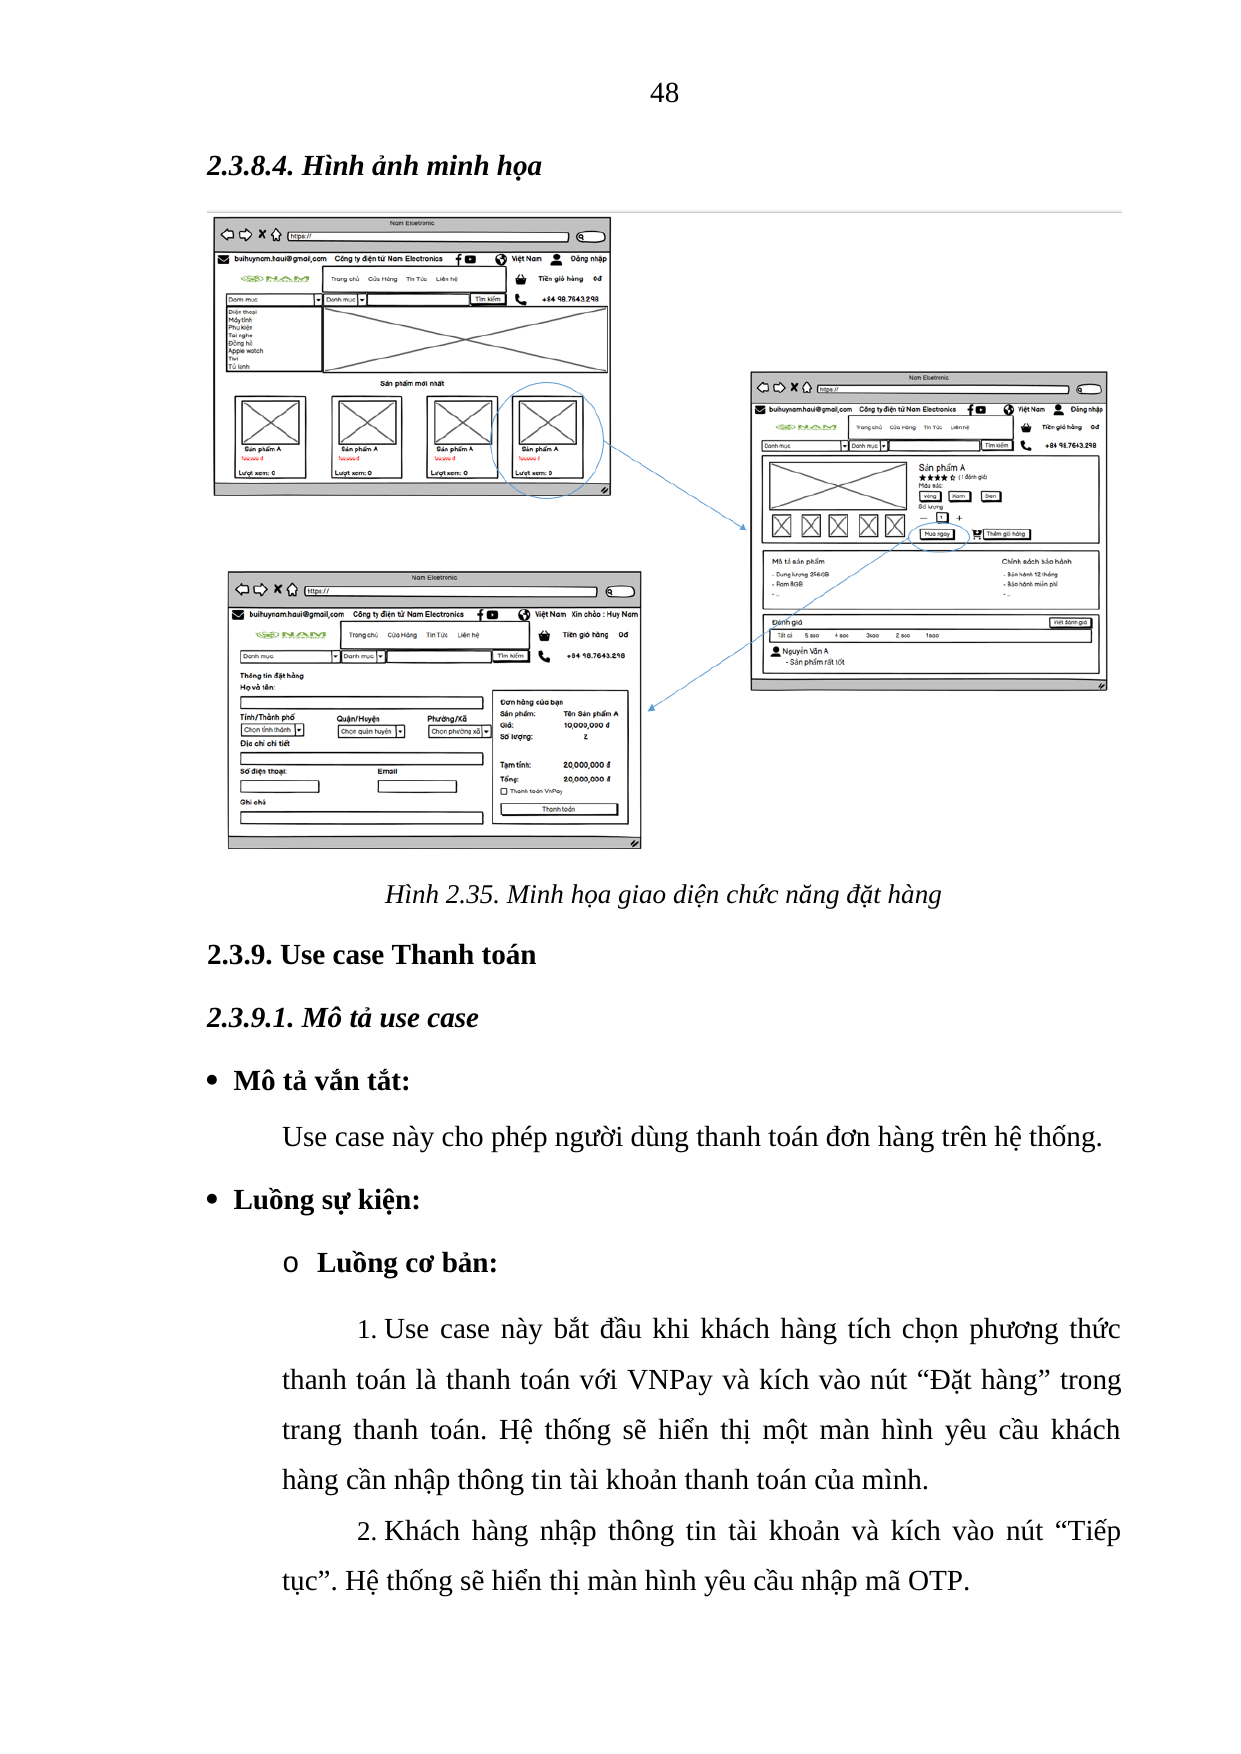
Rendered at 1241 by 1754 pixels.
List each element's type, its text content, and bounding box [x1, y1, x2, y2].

text Use case này cho phép người dùng thanh toán đơn hàng trên hệ thống. [207, 1119, 1122, 1153]
subtitle Use case Thanh toán [207, 937, 1122, 971]
list Use case này bắt đầu khi khách hàng tích chọn phương thức thanh toán là thanh toán với VNPay và kích vào nút “Đặt hàng” trong trang thanh toán. Hệ thống sẽ hiển thị một màn hình yêu cầu khách hàng cần nhập thông tin tài khoản thanh toán của mình. [282, 1312, 1122, 1496]
text Hình 2.35. Minh họa giao diện chức năng đặt hàng [207, 878, 1122, 909]
picture [206, 210, 1123, 849]
list Luồng cơ bản: [282, 1245, 1122, 1281]
list Khách hàng nhập thông tin tài khoản và kích vào nút “Tiếp tục”. Hệ thống sẽ hiển thị màn hình yêu cầu nhập mã OTP. [282, 1513, 1122, 1597]
list Luồng sự kiện: [207, 1182, 1122, 1216]
list Mô tả vắn tắt: [207, 1063, 1122, 1096]
subtitle Mô tả use case [207, 1000, 1122, 1033]
subtitle Hình ảnh minh họa [207, 148, 1122, 181]
